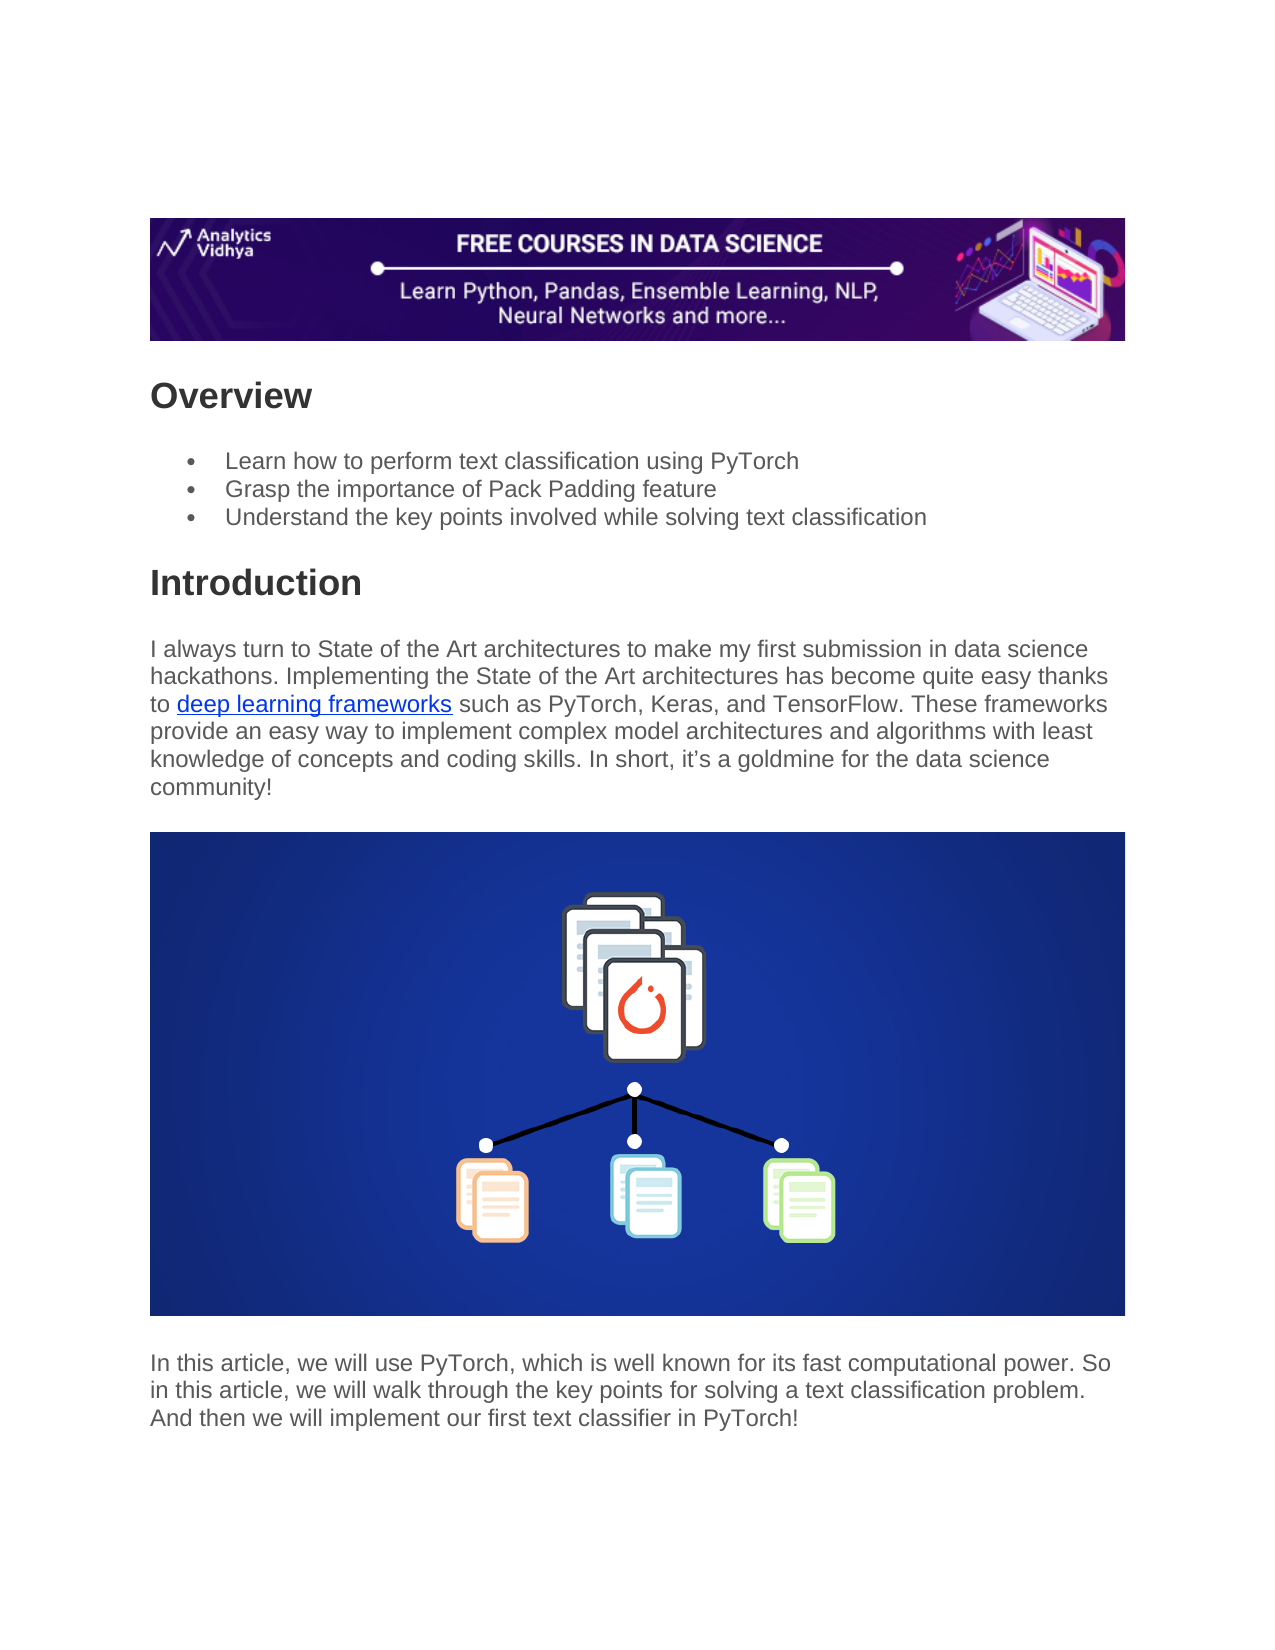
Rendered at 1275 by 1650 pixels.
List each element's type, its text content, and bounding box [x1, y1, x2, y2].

list Learn how to perform text classification using PyTorch [187, 447, 1125, 475]
list Grasp the importance of Pack Padding feature [187, 475, 1125, 502]
subtitle Introduction [150, 561, 1125, 603]
subtitle Overview [150, 374, 1125, 416]
picture [150, 832, 1125, 1316]
text In this article, we will use PyTorch, which is well known for its fast computational power. So in this article, we will walk through the key points for solving a text classification problem. And then we will implement our first text classifier in PyTorch! [150, 1349, 1125, 1431]
text I always turn to State of the Art architectures to make my first submission in data science hackathons. Implementing the State of the Art architectures has become quite easy thanks to deep learning frameworks such as PyTorch, Keras, and TensorFlow. These frameworks provide an easy way to implement complex model architectures and algorithms with least knowledge of concepts and coding skills. In short, it’s a goldmine for the data science community! [150, 634, 1125, 800]
picture [150, 218, 1125, 341]
list Understand the key points involved while solving text classification [187, 502, 1125, 530]
